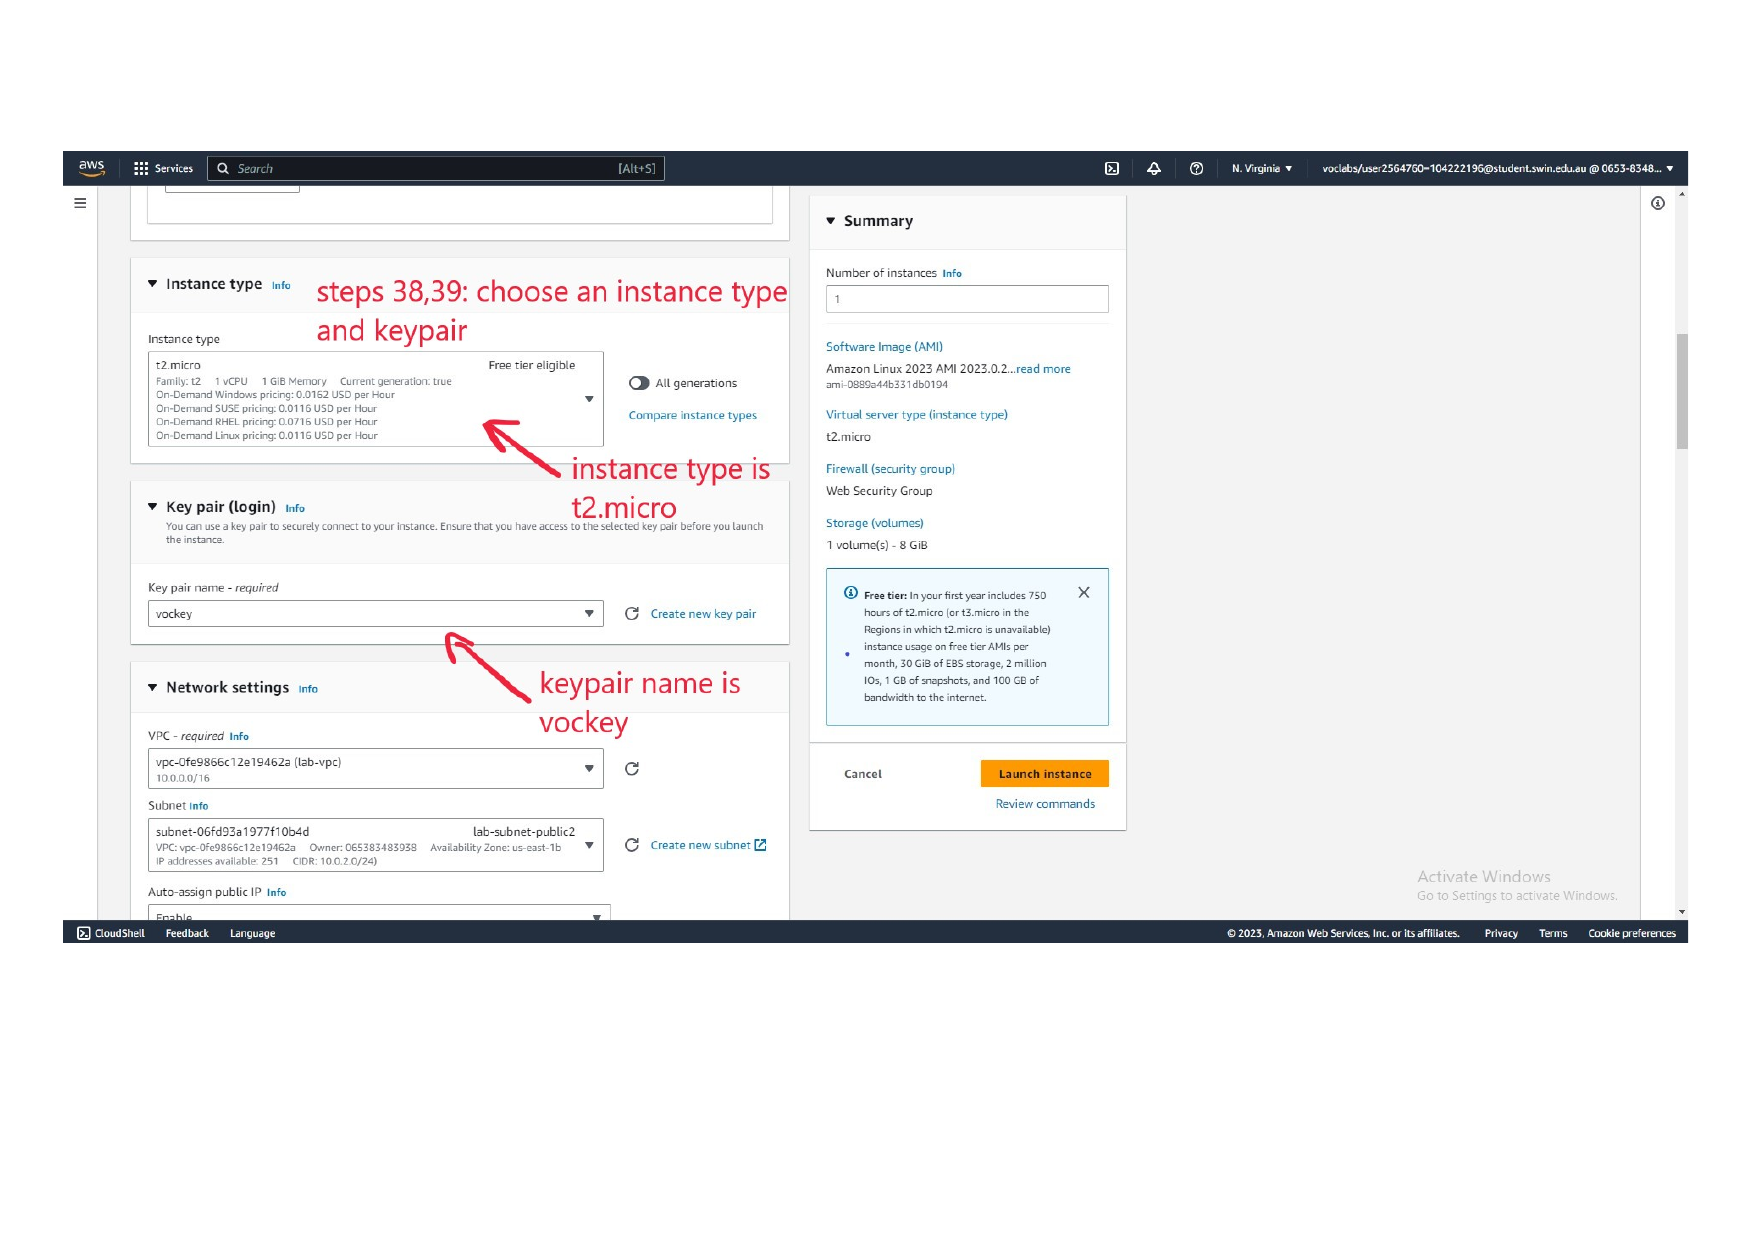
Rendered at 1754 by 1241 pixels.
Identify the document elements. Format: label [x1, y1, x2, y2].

picture [63, 151, 1689, 943]
